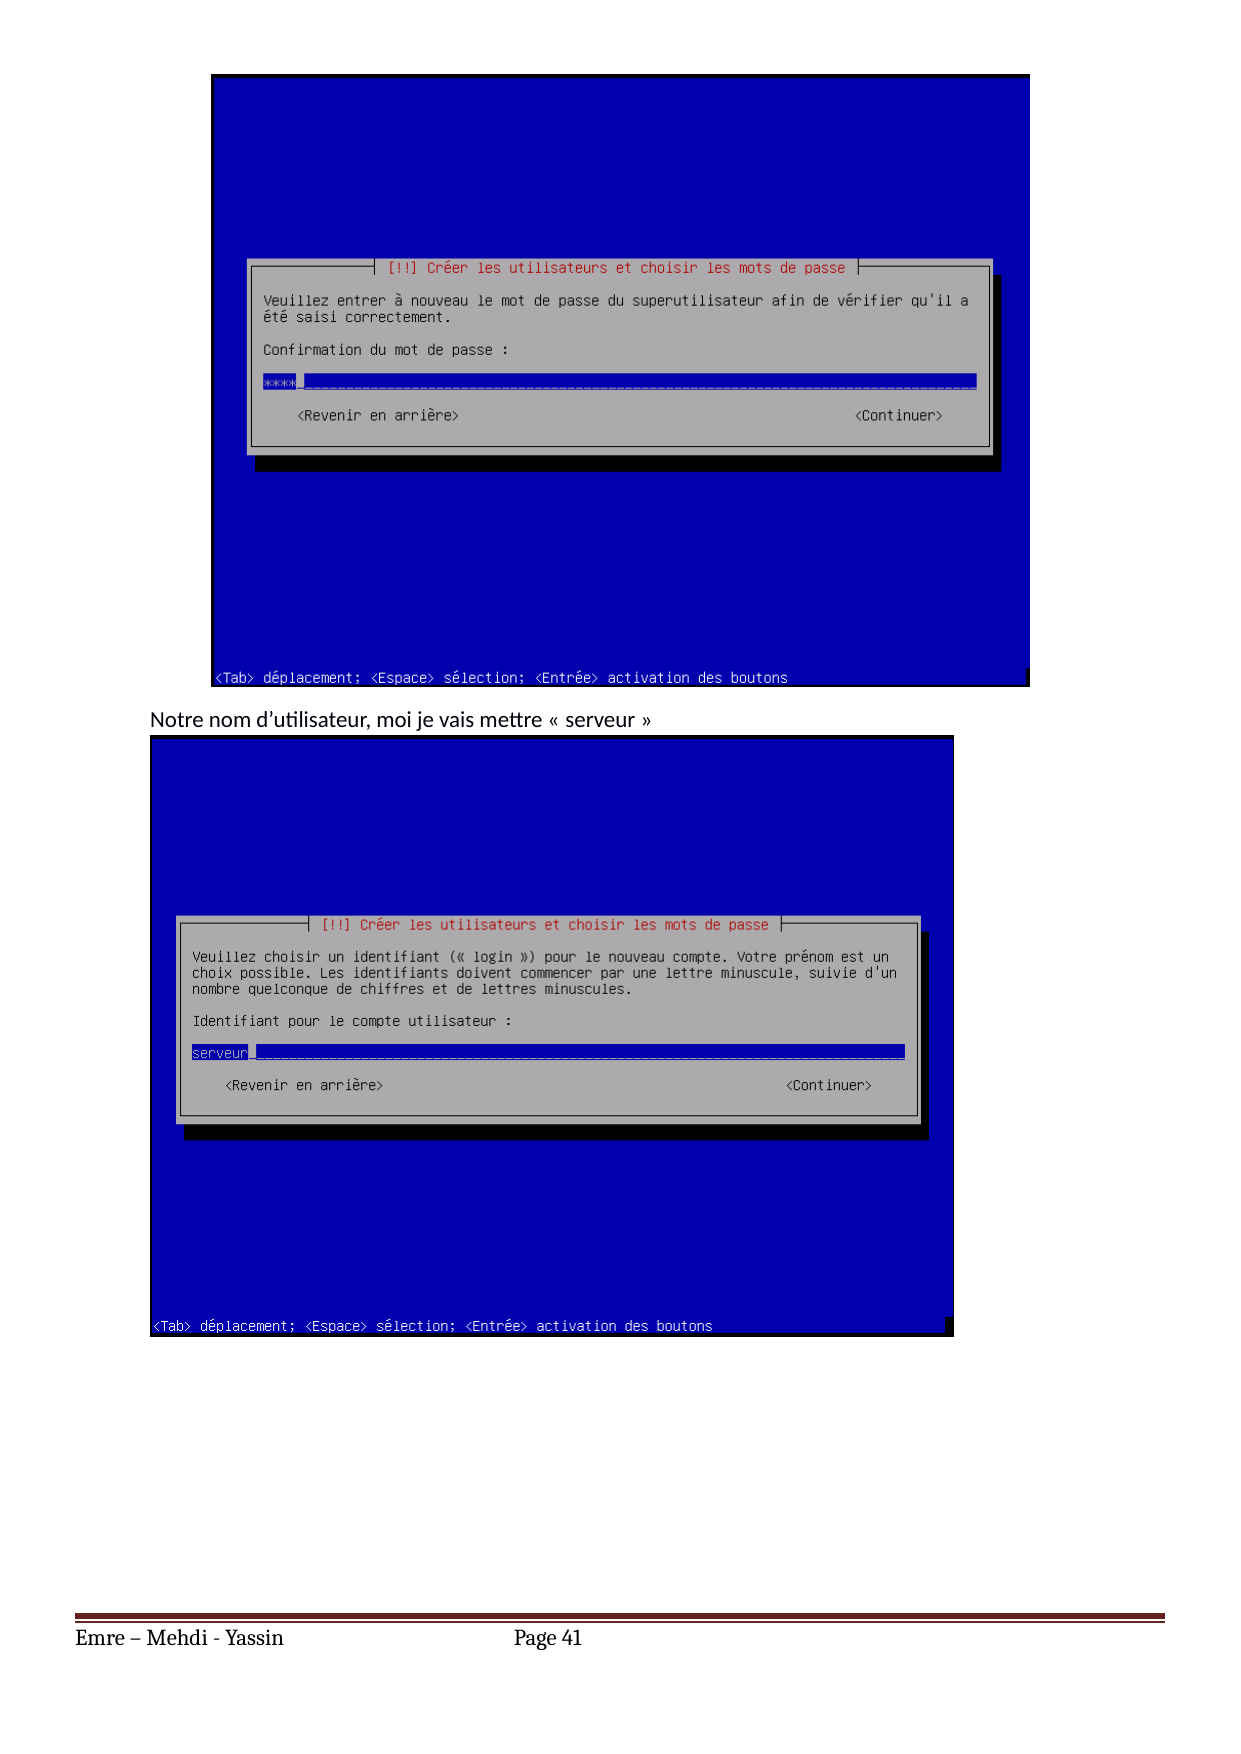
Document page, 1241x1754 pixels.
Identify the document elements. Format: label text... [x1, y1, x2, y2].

picture [150, 735, 954, 1337]
picture [211, 74, 1030, 687]
